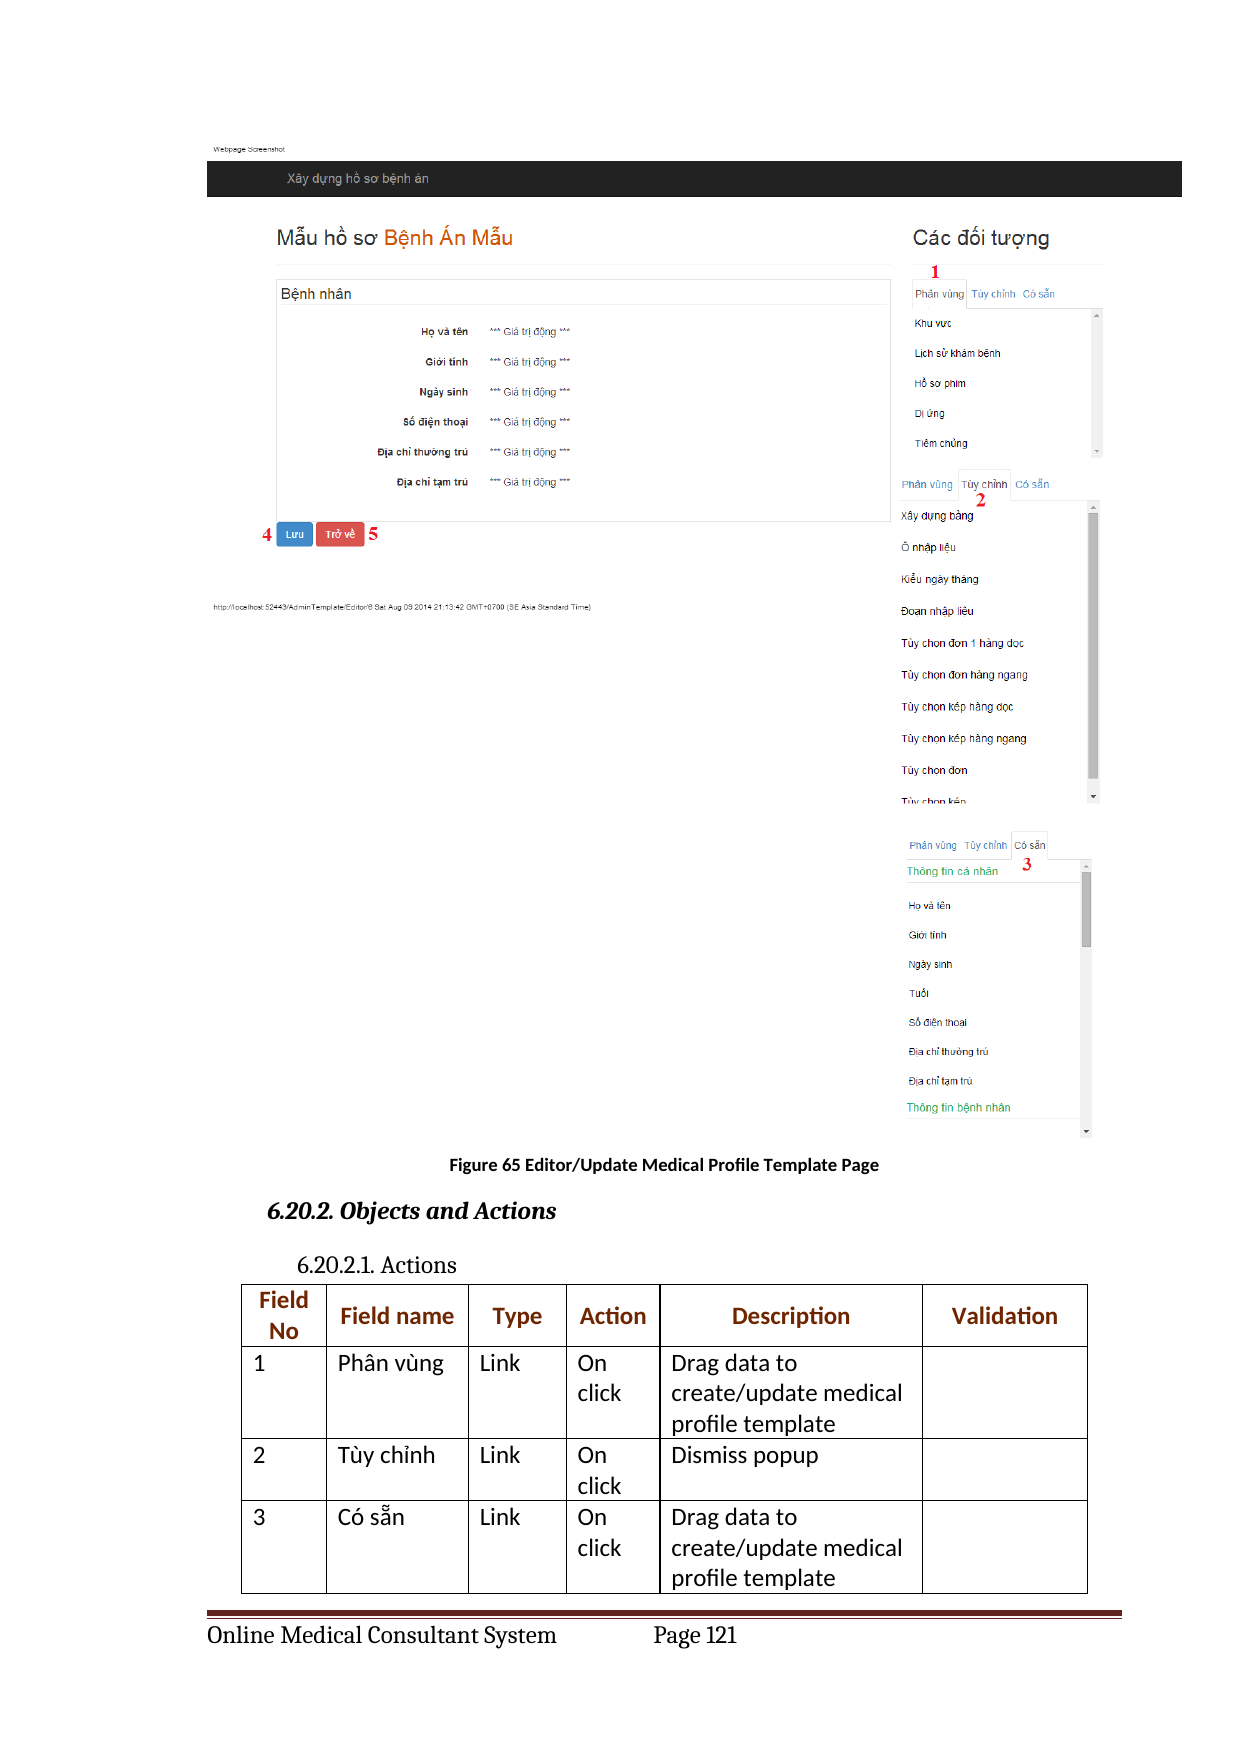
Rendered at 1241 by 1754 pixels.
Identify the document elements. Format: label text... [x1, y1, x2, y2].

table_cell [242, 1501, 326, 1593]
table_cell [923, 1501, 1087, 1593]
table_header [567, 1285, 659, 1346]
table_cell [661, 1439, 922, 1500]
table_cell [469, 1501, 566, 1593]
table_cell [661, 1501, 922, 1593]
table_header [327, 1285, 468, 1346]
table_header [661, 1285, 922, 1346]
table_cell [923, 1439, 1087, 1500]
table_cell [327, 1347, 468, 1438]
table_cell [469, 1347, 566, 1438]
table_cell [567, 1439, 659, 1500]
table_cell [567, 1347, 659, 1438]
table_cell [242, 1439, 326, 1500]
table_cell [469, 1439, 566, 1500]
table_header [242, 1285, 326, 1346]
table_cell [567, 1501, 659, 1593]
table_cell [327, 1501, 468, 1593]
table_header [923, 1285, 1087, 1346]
picture [207, 147, 1182, 1139]
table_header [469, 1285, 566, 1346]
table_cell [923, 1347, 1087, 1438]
subtitle Actions [282, 1251, 1122, 1279]
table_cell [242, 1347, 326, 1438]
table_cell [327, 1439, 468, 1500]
subtitle Objects and Actions [267, 1197, 1122, 1226]
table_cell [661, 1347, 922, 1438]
